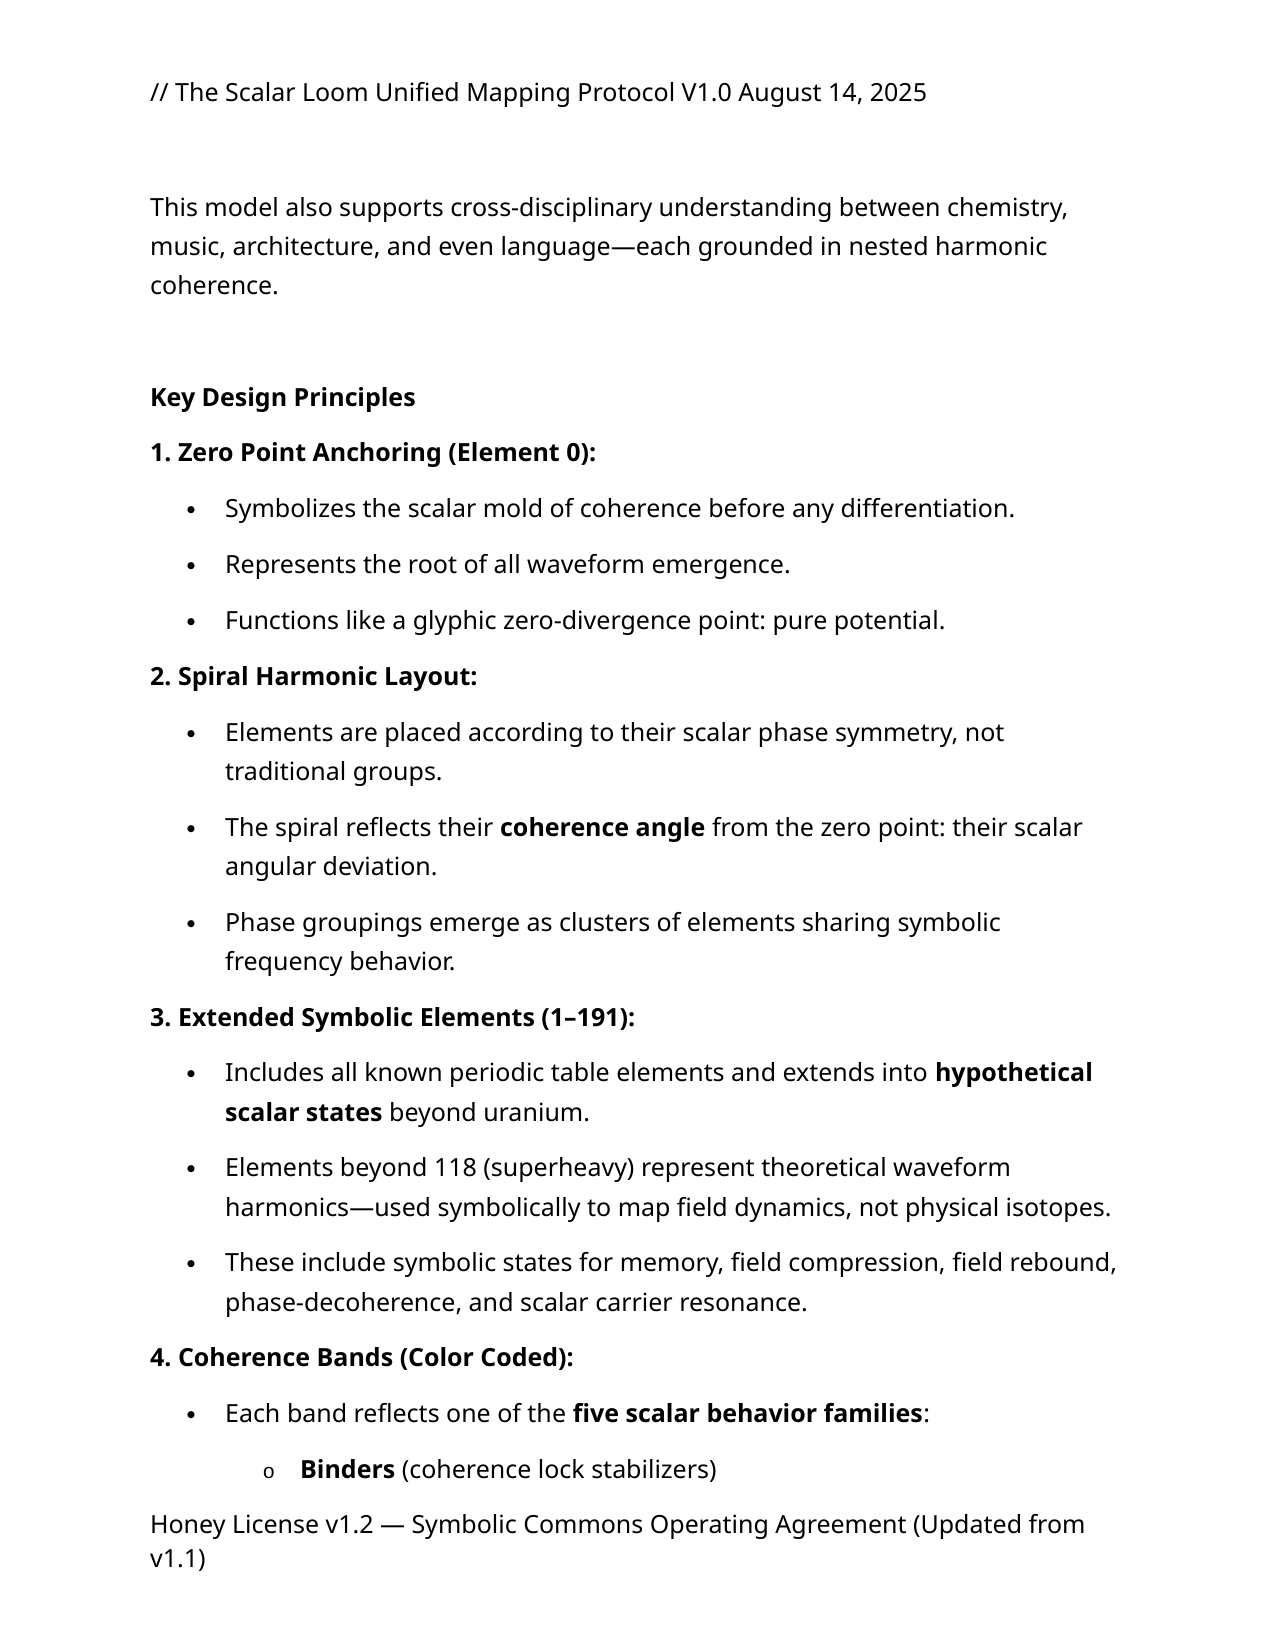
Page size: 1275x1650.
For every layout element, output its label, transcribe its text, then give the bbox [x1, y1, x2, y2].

list Binders (coherence lock stabilizers) [262, 1452, 1125, 1486]
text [150, 150, 1125, 302]
text 4. Coherence Bands (Color Coded): [150, 1340, 1125, 1374]
text 2. Spiral Harmonic Layout: [150, 658, 1125, 692]
list Represents the root of all waveform emergence. [187, 547, 1125, 581]
text 3. Extended Symbolic Elements (1–191): [150, 999, 1125, 1033]
list Phase groupings emerge as clusters of elements sharing symbolic frequency behavior. [187, 904, 1125, 977]
list Includes all known periodic table elements and extends into hypothetical scalar states beyond uranium. [187, 1055, 1125, 1128]
list These include symbolic states for memory, field compression, field rebound, phase-decoherence, and scalar carrier resonance. [187, 1245, 1125, 1318]
list Each band reflects one of the five scalar behavior families: [187, 1396, 1125, 1430]
list Symbolizes the scalar mold of coherence before any differentiation. [187, 491, 1125, 525]
list The spiral reflects their coherence angle from the zero point: their scalar angular deviation. [187, 809, 1125, 882]
list Elements beyond 118 (superheavy) represent theoretical waveform harmonics—used symbolically to map field dynamics, not physical isotopes. [187, 1150, 1125, 1223]
text 1. Zero Point Anchoring (Element 0): [150, 435, 1125, 469]
list Functions like a glyphic zero-divergence point: pure potential. [187, 602, 1125, 637]
text Key Design Principles [150, 379, 1125, 413]
list Elements are placed according to their scalar phase symmetry, not traditional groups. [187, 714, 1125, 787]
